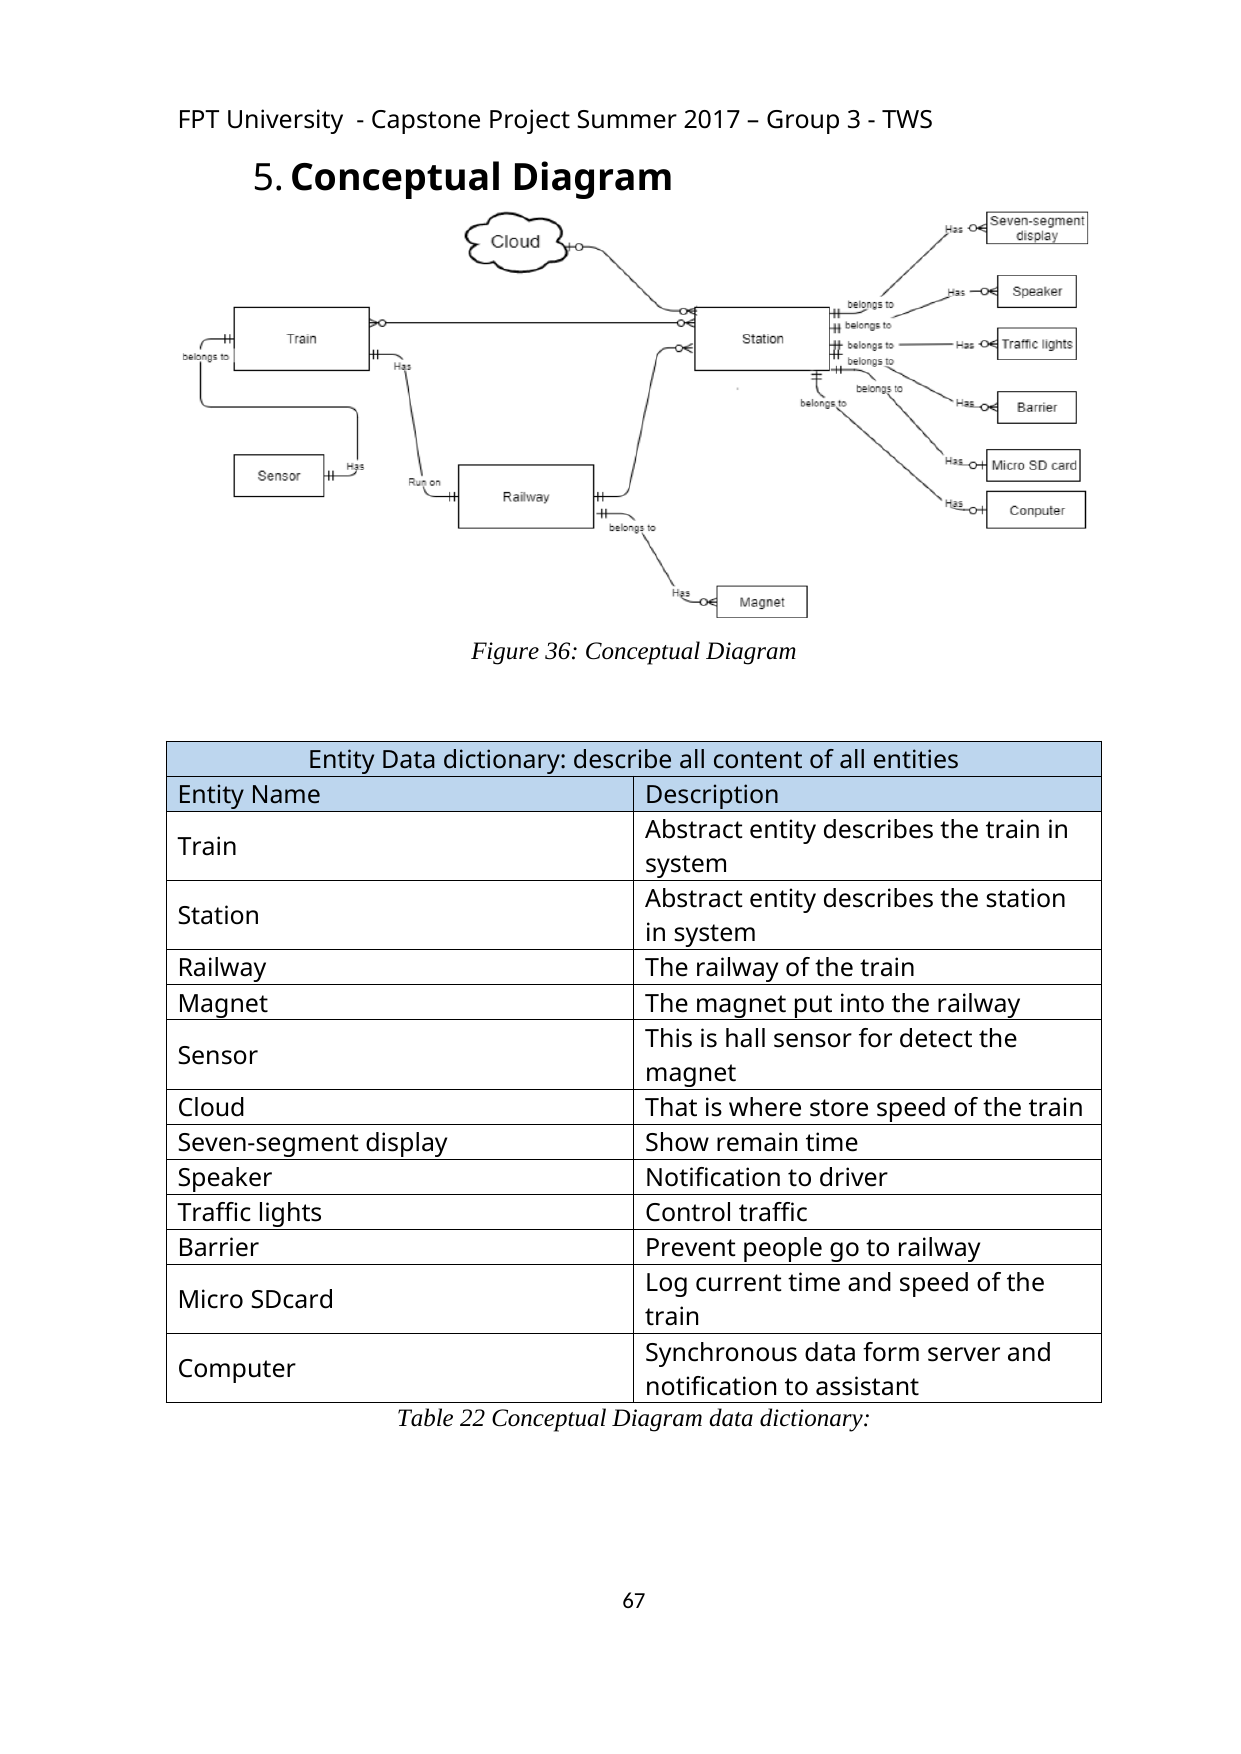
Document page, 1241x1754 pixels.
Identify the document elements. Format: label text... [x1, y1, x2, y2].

table_header Entity Data dictionary: describe all content of all entities [167, 742, 1101, 776]
table_cell Abstract entity describes the train in system [634, 812, 1101, 880]
table_cell Train [167, 812, 633, 880]
table_cell Log current time and speed of the train [634, 1265, 1101, 1333]
table_cell Abstract entity describes the station in system [634, 881, 1101, 949]
text Table 22 Conceptual Diagram data dictionary: [177, 1403, 1090, 1432]
table_cell Traffic lights [167, 1195, 633, 1229]
table_cell Seven-segment display [167, 1125, 633, 1159]
table_cell Station [167, 881, 633, 949]
table_cell Speaker [167, 1160, 633, 1194]
table_cell Entity Name [167, 777, 633, 811]
table_cell Synchronous data form server and notification to assistant [634, 1334, 1101, 1402]
table_cell The magnet put into the railway [634, 985, 1101, 1019]
text Figure 36: Conceptual Diagram [177, 636, 1090, 665]
table_cell Barrier [167, 1230, 633, 1264]
table_cell Notification to driver [634, 1160, 1101, 1194]
table_cell This is hall sensor for detect the magnet [634, 1020, 1101, 1088]
table_cell Description [634, 777, 1101, 811]
table_cell That is where store speed of the train [634, 1090, 1101, 1123]
table_cell Micro SDcard [167, 1265, 633, 1333]
table_cell Cloud [167, 1090, 633, 1123]
table_cell Show remain time [634, 1125, 1101, 1159]
table_cell Control traffic [634, 1195, 1101, 1229]
table_cell Prevent people go to railway [634, 1230, 1101, 1264]
subtitle Conceptual Diagram [252, 150, 1090, 201]
table_cell Railway [167, 950, 633, 984]
table_cell Sensor [167, 1020, 633, 1088]
table_cell The railway of the train [634, 950, 1101, 984]
table_cell Magnet [167, 985, 633, 1019]
table_cell Computer [167, 1334, 633, 1402]
